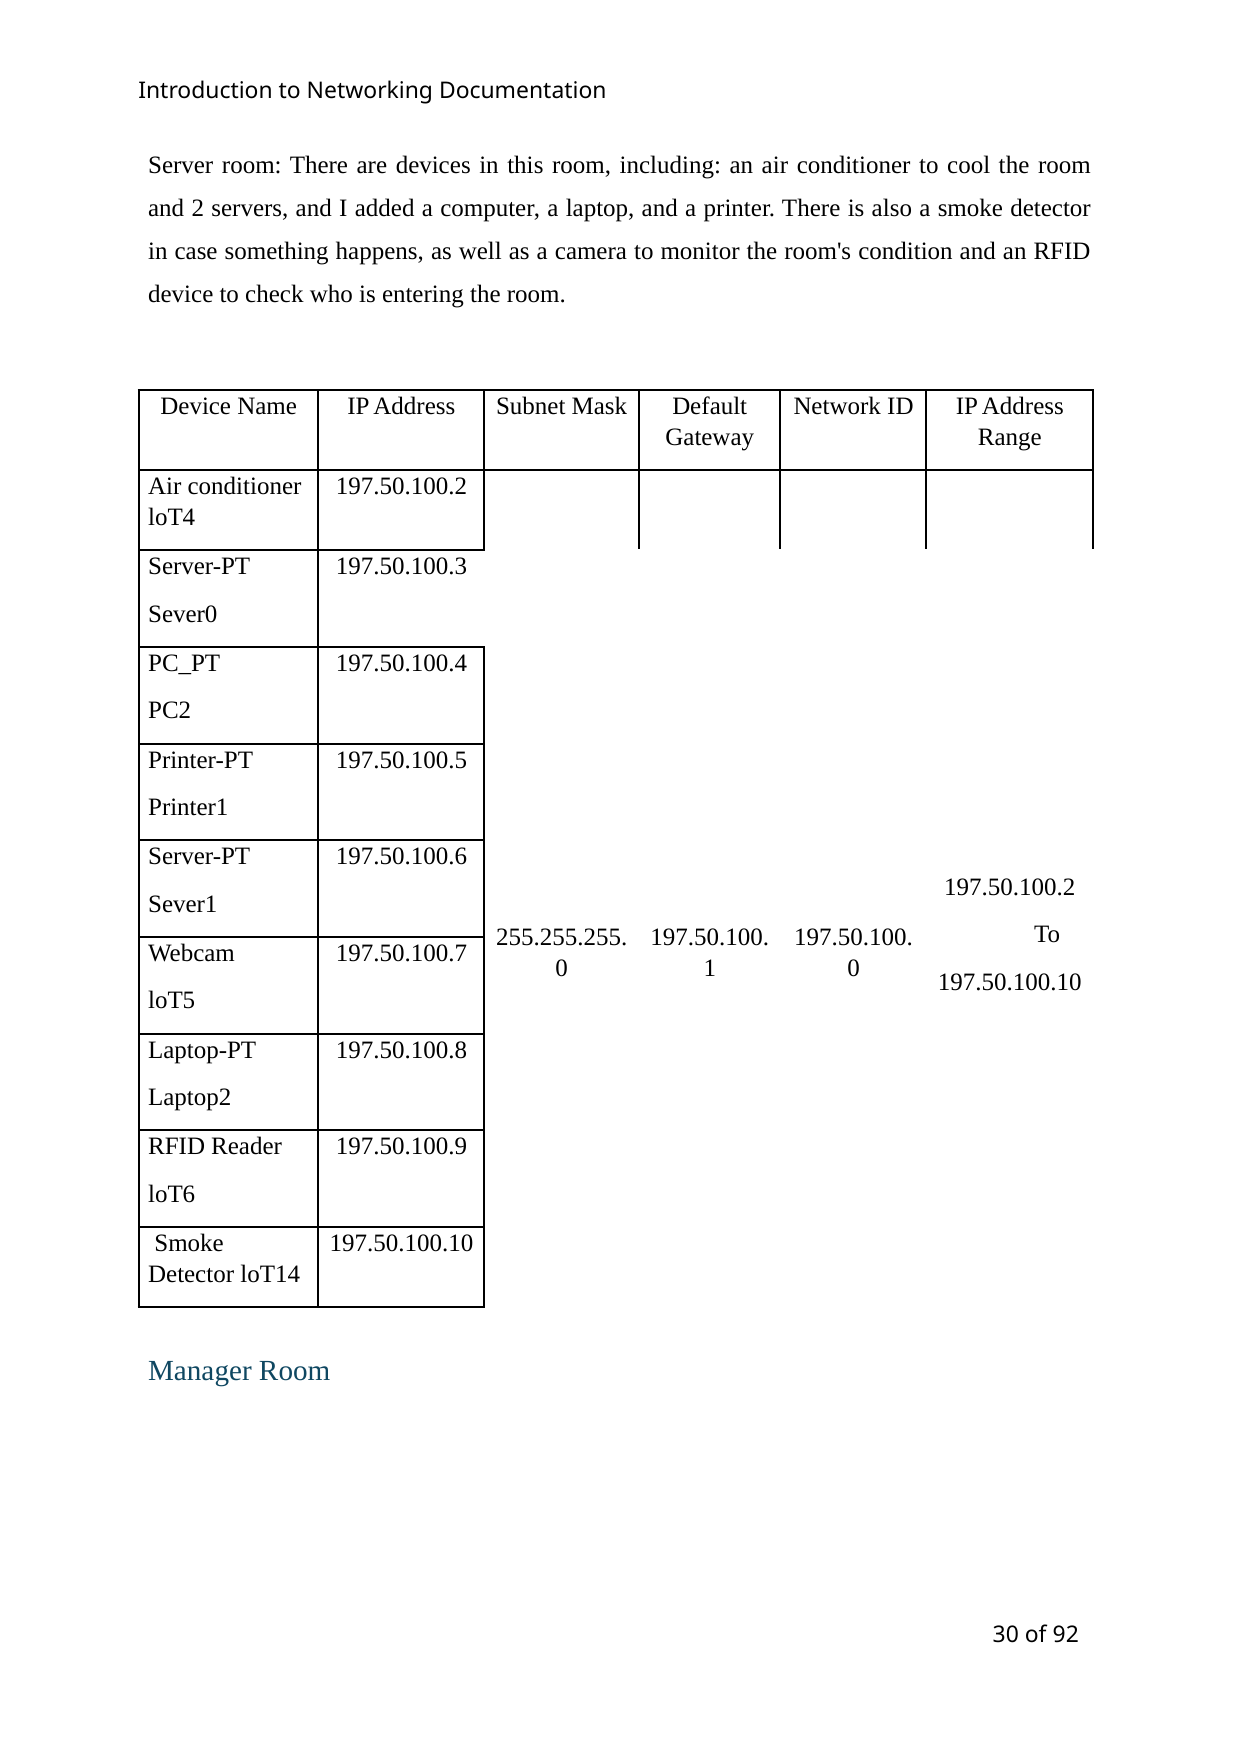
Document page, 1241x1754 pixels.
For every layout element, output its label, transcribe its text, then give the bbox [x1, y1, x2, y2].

table_cell 197.50.100.2 To 197.50.100.10 [926, 471, 1093, 1306]
table_header Device Name [140, 391, 317, 469]
text Manager Room [148, 1353, 1092, 1386]
table_cell Laptop-PT Laptop2 [140, 1035, 317, 1129]
table_header IP Address [319, 391, 483, 469]
table_cell 197.50.100.7 [319, 938, 483, 1033]
table_cell 197.50.100.3 [319, 551, 484, 646]
table_header Default Gateway [640, 391, 779, 469]
table_cell Printer-PT Printer1 [140, 745, 317, 839]
table_cell 197.50.100.5 [319, 745, 483, 839]
table_cell Smoke Detector loT14 [140, 1228, 317, 1306]
table_header Subnet Mask [485, 391, 638, 469]
table_header Network ID [781, 391, 925, 469]
table_cell 255.255.255.0 [484, 471, 639, 1306]
table_cell PC_PT PC2 [140, 648, 317, 743]
table_cell 197.50.100.4 [319, 648, 483, 743]
table_cell 197.50.100.2 [319, 471, 483, 549]
table_cell 197.50.100.8 [319, 1035, 483, 1129]
table_cell Air conditioner loT4 [140, 471, 317, 549]
table_header IP Address Range [927, 391, 1092, 469]
table_cell Webcam loT5 [140, 938, 317, 1033]
table_cell 197.50.100.9 [319, 1131, 483, 1226]
table_cell 197.50.100.10 [319, 1228, 483, 1306]
text Server room: There are devices in this room, including: an air conditioner to cool the room and 2 servers, and I added a computer, a laptop, and a printer. There is also a smoke detector in case something happens, as well as a camera to monitor the room's condition and an RFID device to check who is entering the room. [148, 150, 1092, 308]
table_cell RFID Reader loT6 [140, 1131, 317, 1226]
table_cell 197.50.100.6 [319, 841, 483, 936]
table_cell Server-PT Sever0 [140, 551, 317, 646]
table_cell 197.50.100.1 [639, 471, 780, 1306]
table_cell Server-PT Sever1 [140, 841, 317, 936]
table_cell 197.50.100.0 [780, 471, 926, 1306]
